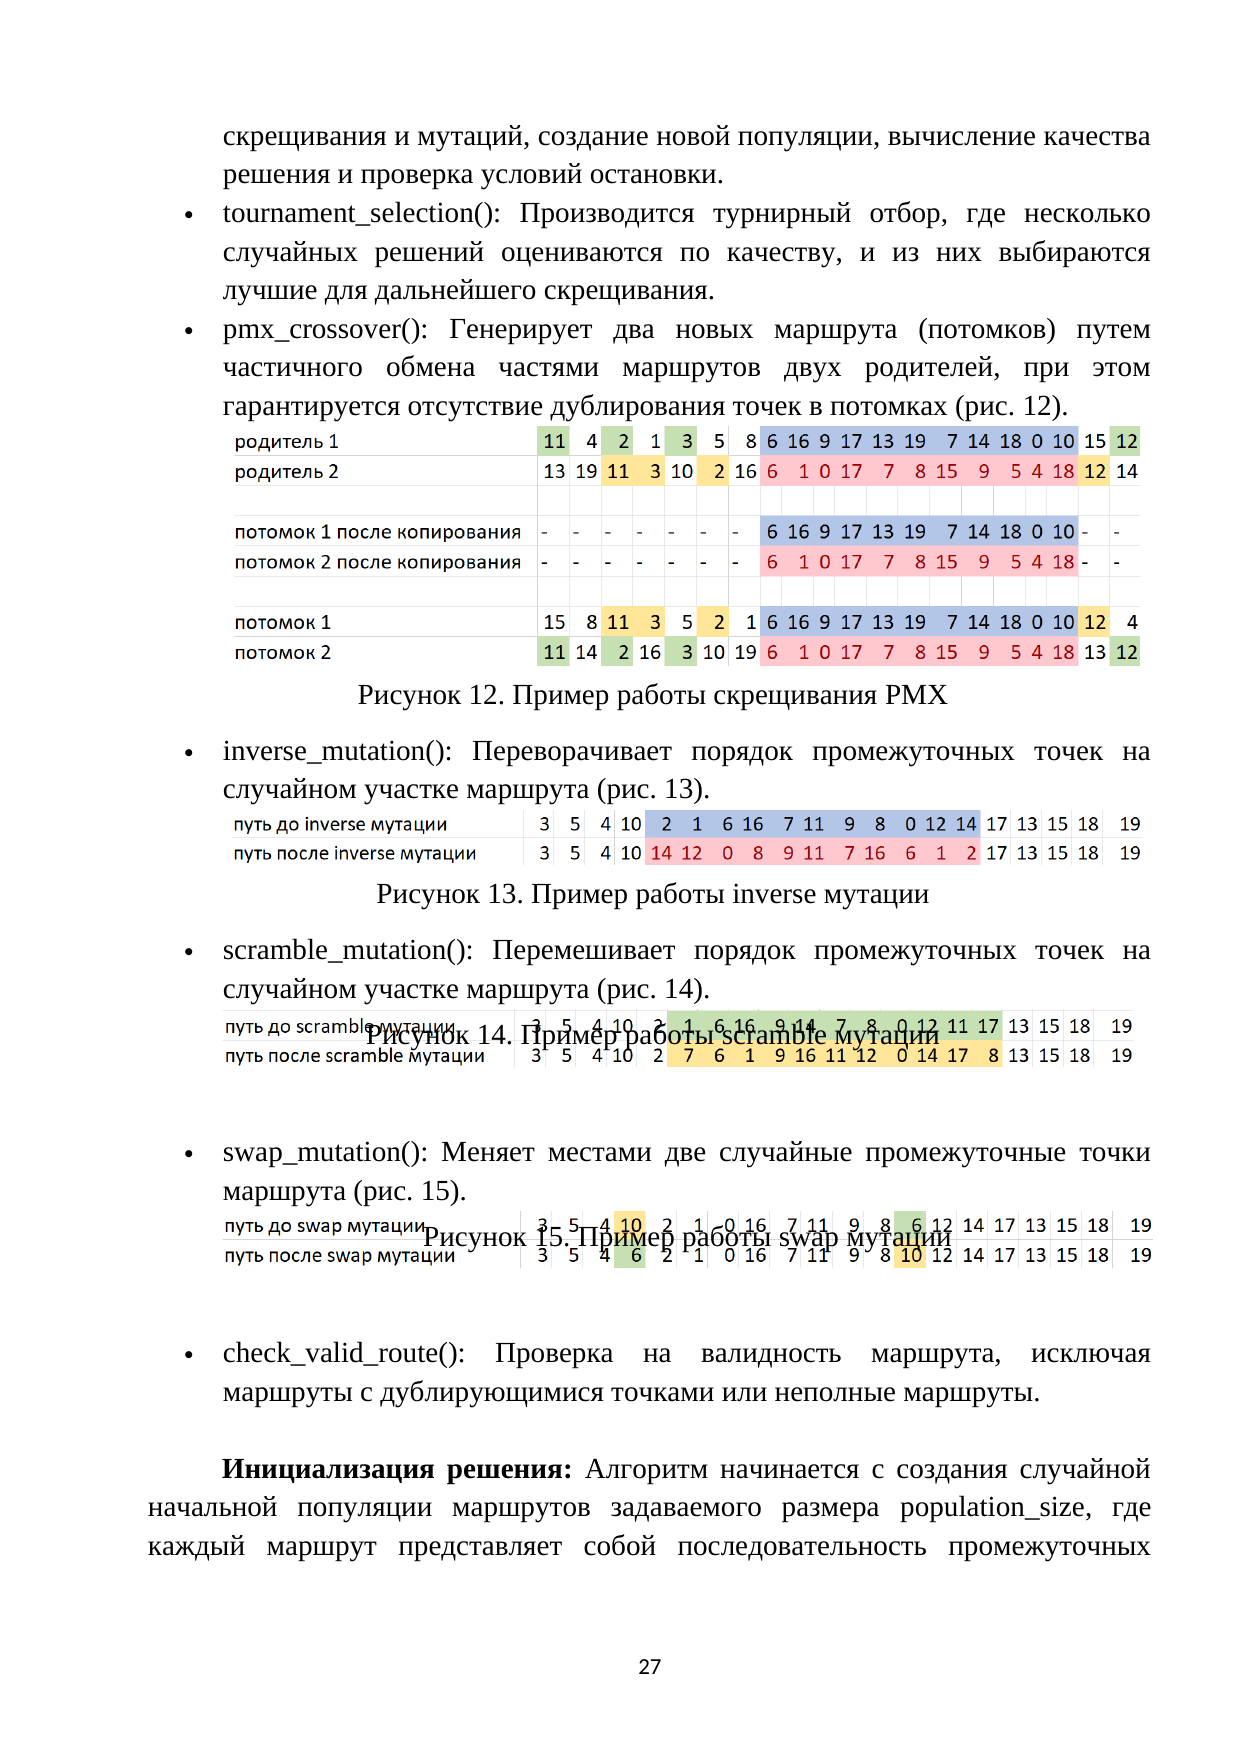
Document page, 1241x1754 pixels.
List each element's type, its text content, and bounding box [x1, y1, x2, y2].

picture [232, 810, 1143, 865]
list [185, 118, 1152, 190]
picture [222, 1211, 1153, 1268]
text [148, 1451, 1152, 1562]
list pmx_crossover(): Генерирует два новых маршрута (потомков) путем частичного обмена частями маршрутов двух родителей, при этом гарантируется отсутствие дублирования точек в потомках (рис. 12). [185, 311, 1152, 421]
picture [222, 1009, 1134, 1067]
list scramble_mutation(): Перемешивает порядок промежуточных точек на случайном участке маршрута (рис. 14). [185, 932, 1152, 1004]
list inverse_mutation(): Переворачивает порядок промежуточных точек на случайном участке маршрута (рис. 13). [185, 733, 1152, 805]
list swap_mutation(): Меняет местами две случайные промежуточные точки маршрута (рис. 15). [185, 1134, 1152, 1206]
list check_valid_route(): Проверка на валидность маршрута, исключая маршруты с дублирующимися точками или неполные маршруты. [185, 1335, 1152, 1407]
picture [234, 426, 1140, 666]
list tournament_selection(): Производится турнирный отбор, где несколько случайных решений оцениваются по качеству, и из них выбираются лучшие для дальнейшего скрещивания. [185, 195, 1152, 306]
